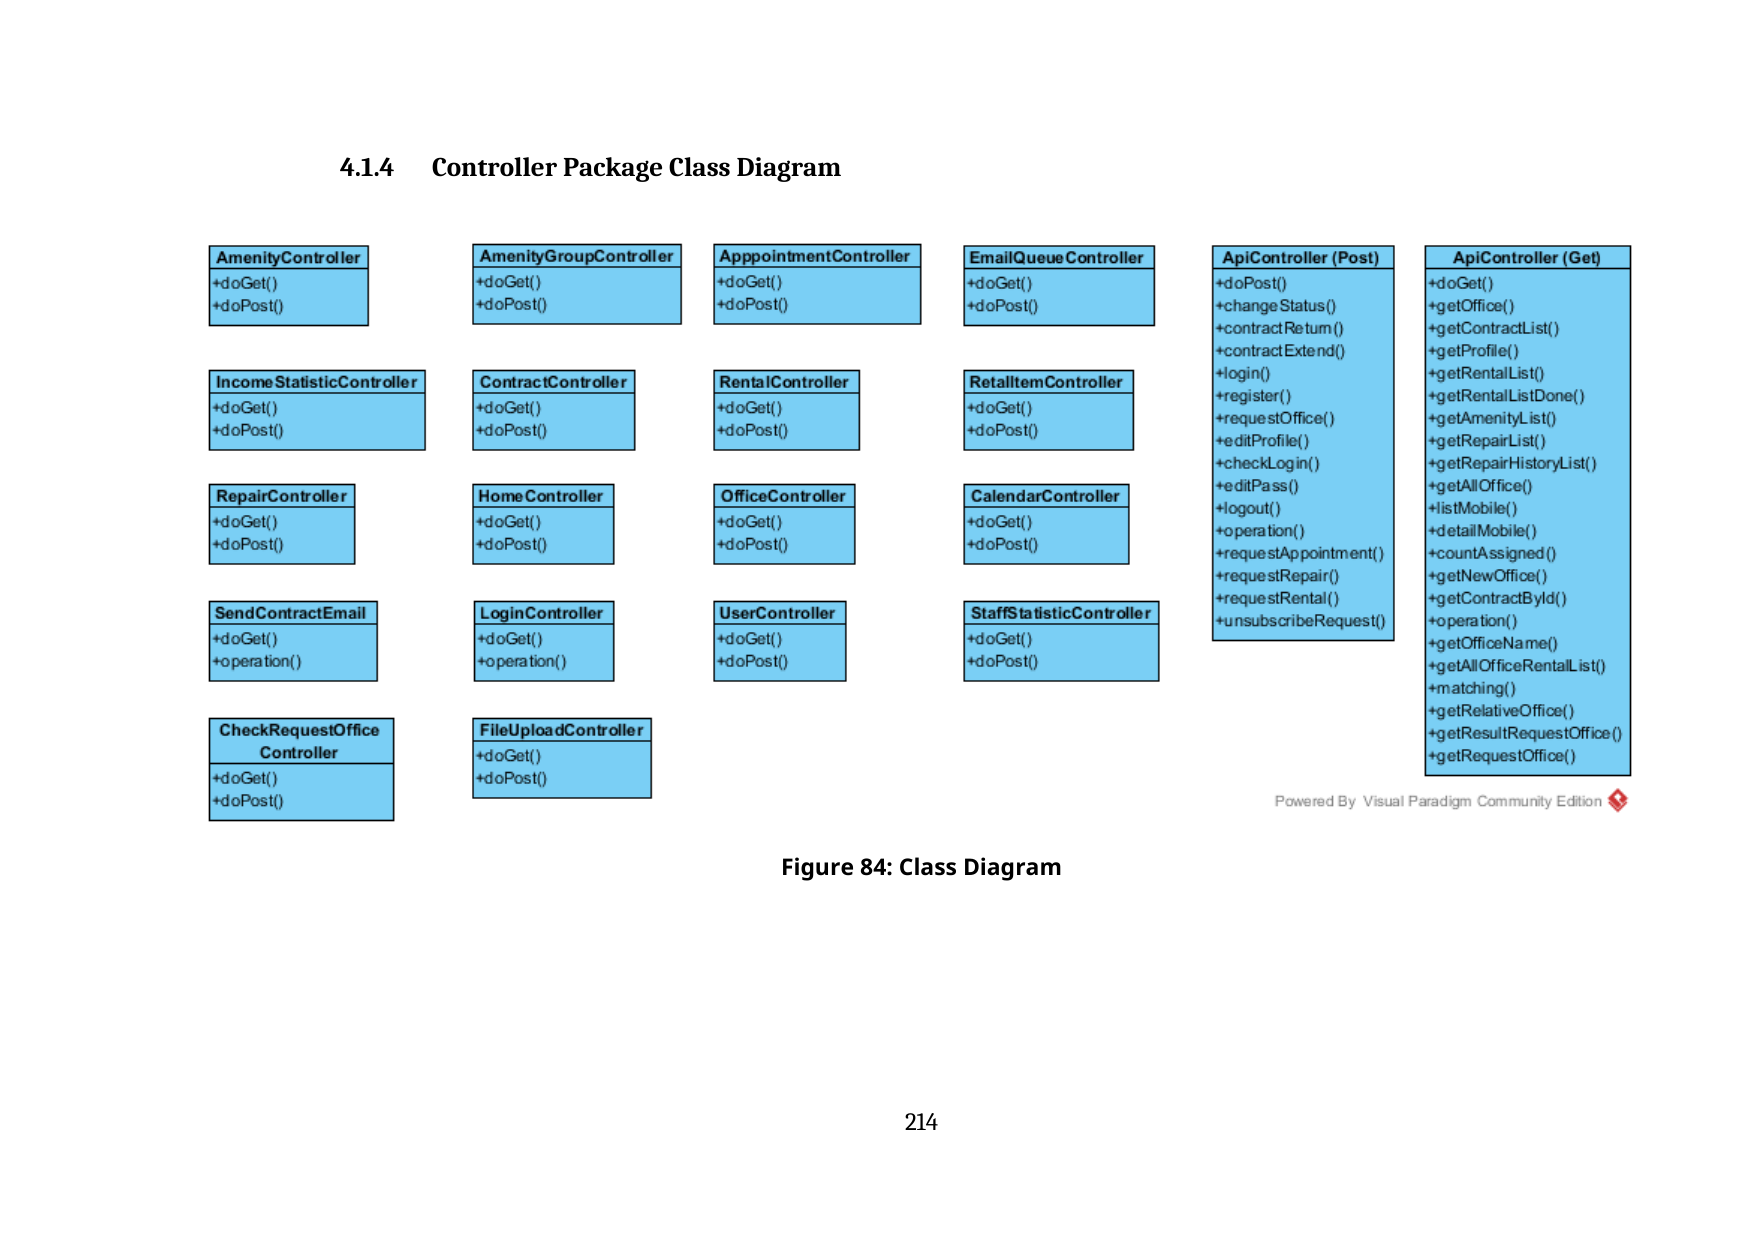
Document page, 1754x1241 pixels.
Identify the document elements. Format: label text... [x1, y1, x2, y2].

picture [206, 241, 1636, 826]
subtitle Controller Package Class Diagram [340, 152, 1636, 183]
